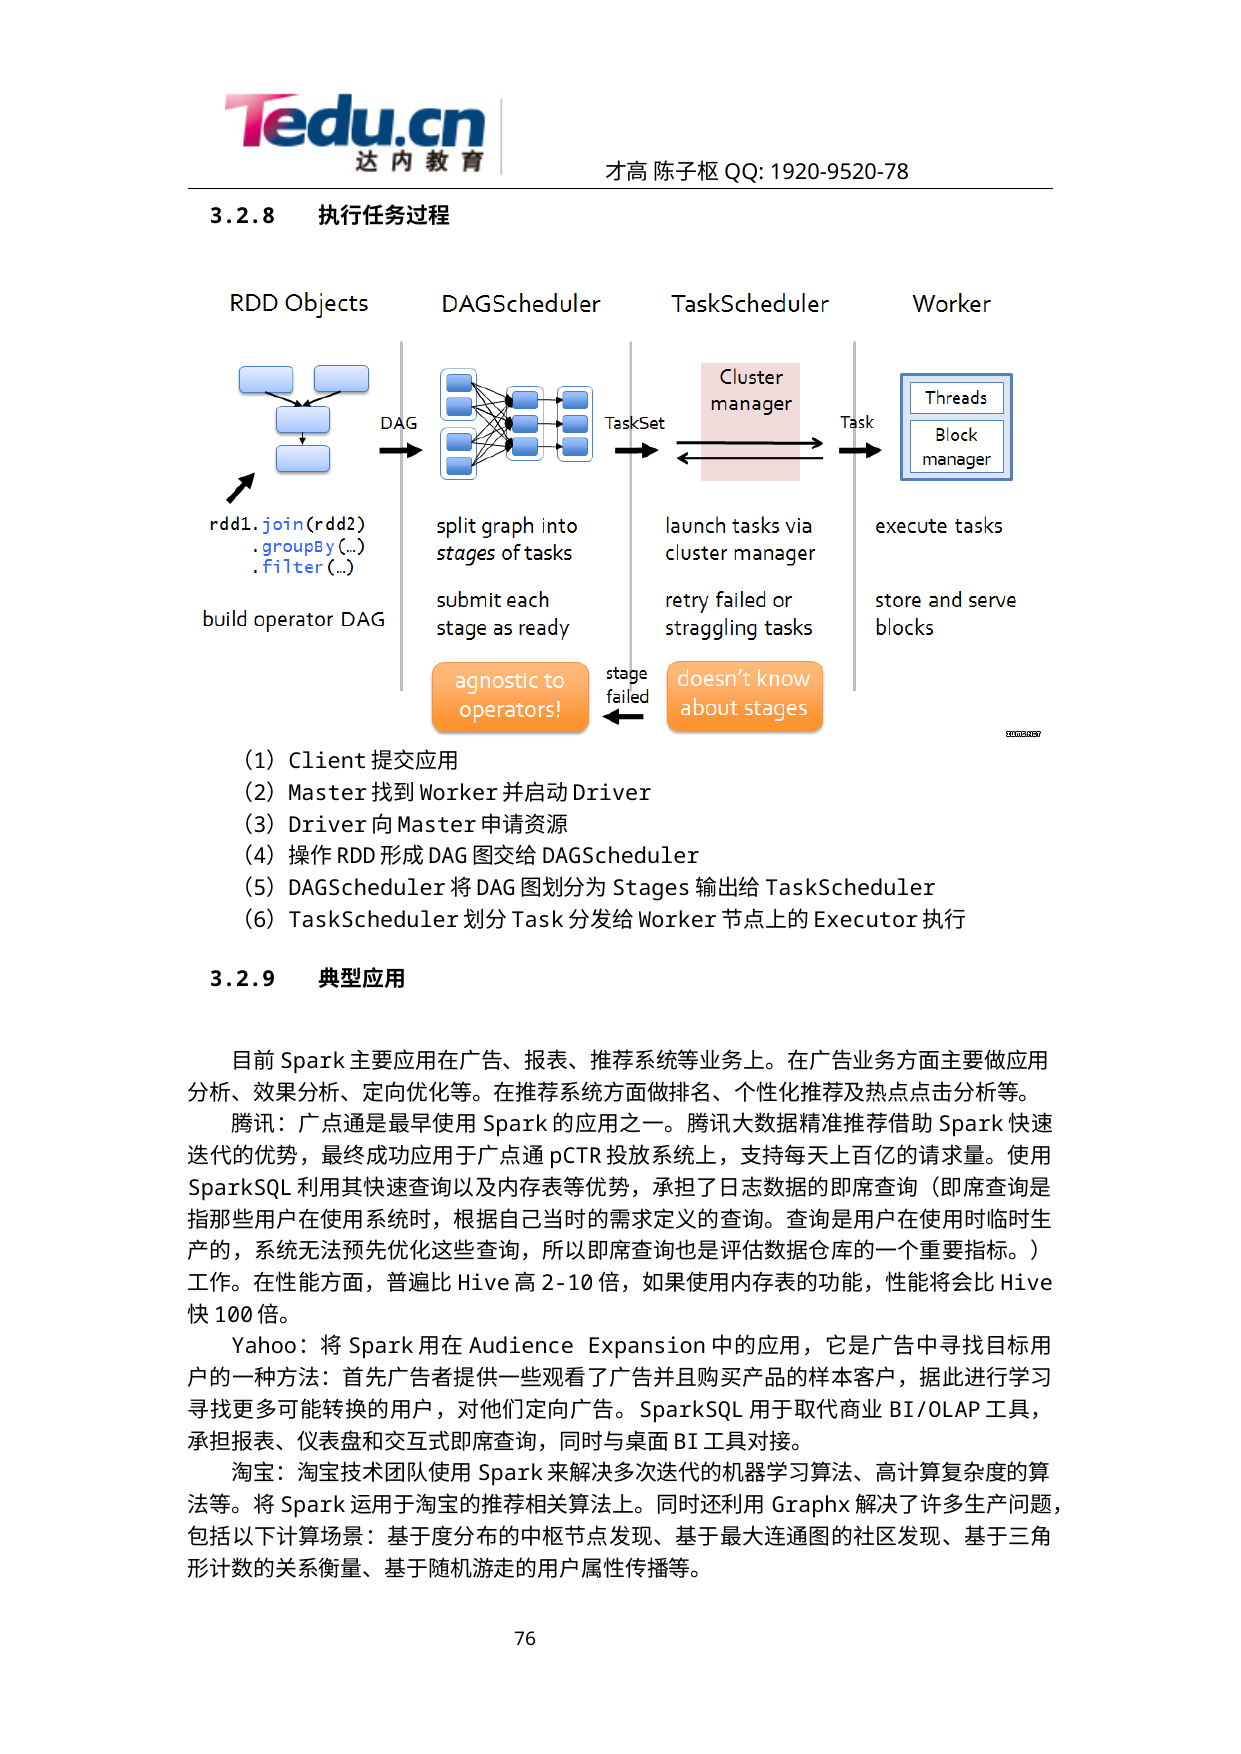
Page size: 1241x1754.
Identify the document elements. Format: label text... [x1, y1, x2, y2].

text 腾讯：广点通是最早使用Spark的应用之一。腾讯大数据精准推荐借助Spark快速迭代的优势，最终成功应用于广点通pCTR投放系统上，支持每天上百亿的请求量。使用SparkSQL利用其快速查询以及内存表等优势，承担了日志数据的即席查询（即席查询是指那些用户在使用系统时，根据自己当时的需求定义的查询。查询是用户在使用时临时生产的，系统无法预先优化这些查询，所以即席查询也是评估数据仓库的一个重要指标。）工作。在性能方面，普遍比Hive高2-10倍，如果使用内存表的功能，性能将会比Hive快100倍。 [187, 1106, 1053, 1328]
text （4）操作RDD形成DAG图交给DAGScheduler [187, 838, 1053, 870]
text Yahoo：将Spark用在Audience Expansion中的应用，它是广告中寻找目标用户的一种方法：首先广告者提供一些观看了广告并且购买产品的样本客户，据此进行学习，寻找更多可能转换的用户，对他们定向广告。SparkSQL用于取代商业BI/OLAP工具，承担报表、仪表盘和交互式即席查询，同时与桌面BI工具对接。 [187, 1328, 1053, 1455]
text （6）TaskScheduler划分Task分发给Worker节点上的Executor执行 [187, 902, 1053, 934]
picture [225, 88, 507, 180]
subtitle 典型应用 [209, 961, 1031, 993]
picture [187, 279, 1053, 744]
subtitle 执行任务过程 [209, 198, 1031, 229]
text 淘宝：淘宝技术团队使用Spark来解决多次迭代的机器学习算法、高计算复杂度的算法等。将Spark运用于淘宝的推荐相关算法上。同时还利用Graphx解决了许多生产问题，包括以下计算场景：基于度分布的中枢节点发现、基于最大连通图的社区发现、基于三角形计数的关系衡量、基于随机游走的用户属性传播等。 [187, 1455, 1053, 1582]
text （5）DAGScheduler将DAG图划分为Stages输出给TaskScheduler [187, 870, 1053, 902]
text 目前Spark主要应用在广告、报表、推荐系统等业务上。在广告业务方面主要做应用分析、效果分析、定向优化等。在推荐系统方面做排名、个性化推荐及热点点击分析等。 [187, 1043, 1053, 1106]
text （2）Master找到Worker并启动Driver [187, 775, 1053, 807]
text （1）Client提交应用 [187, 744, 1053, 775]
text （3）Driver向Master申请资源 [187, 807, 1053, 838]
